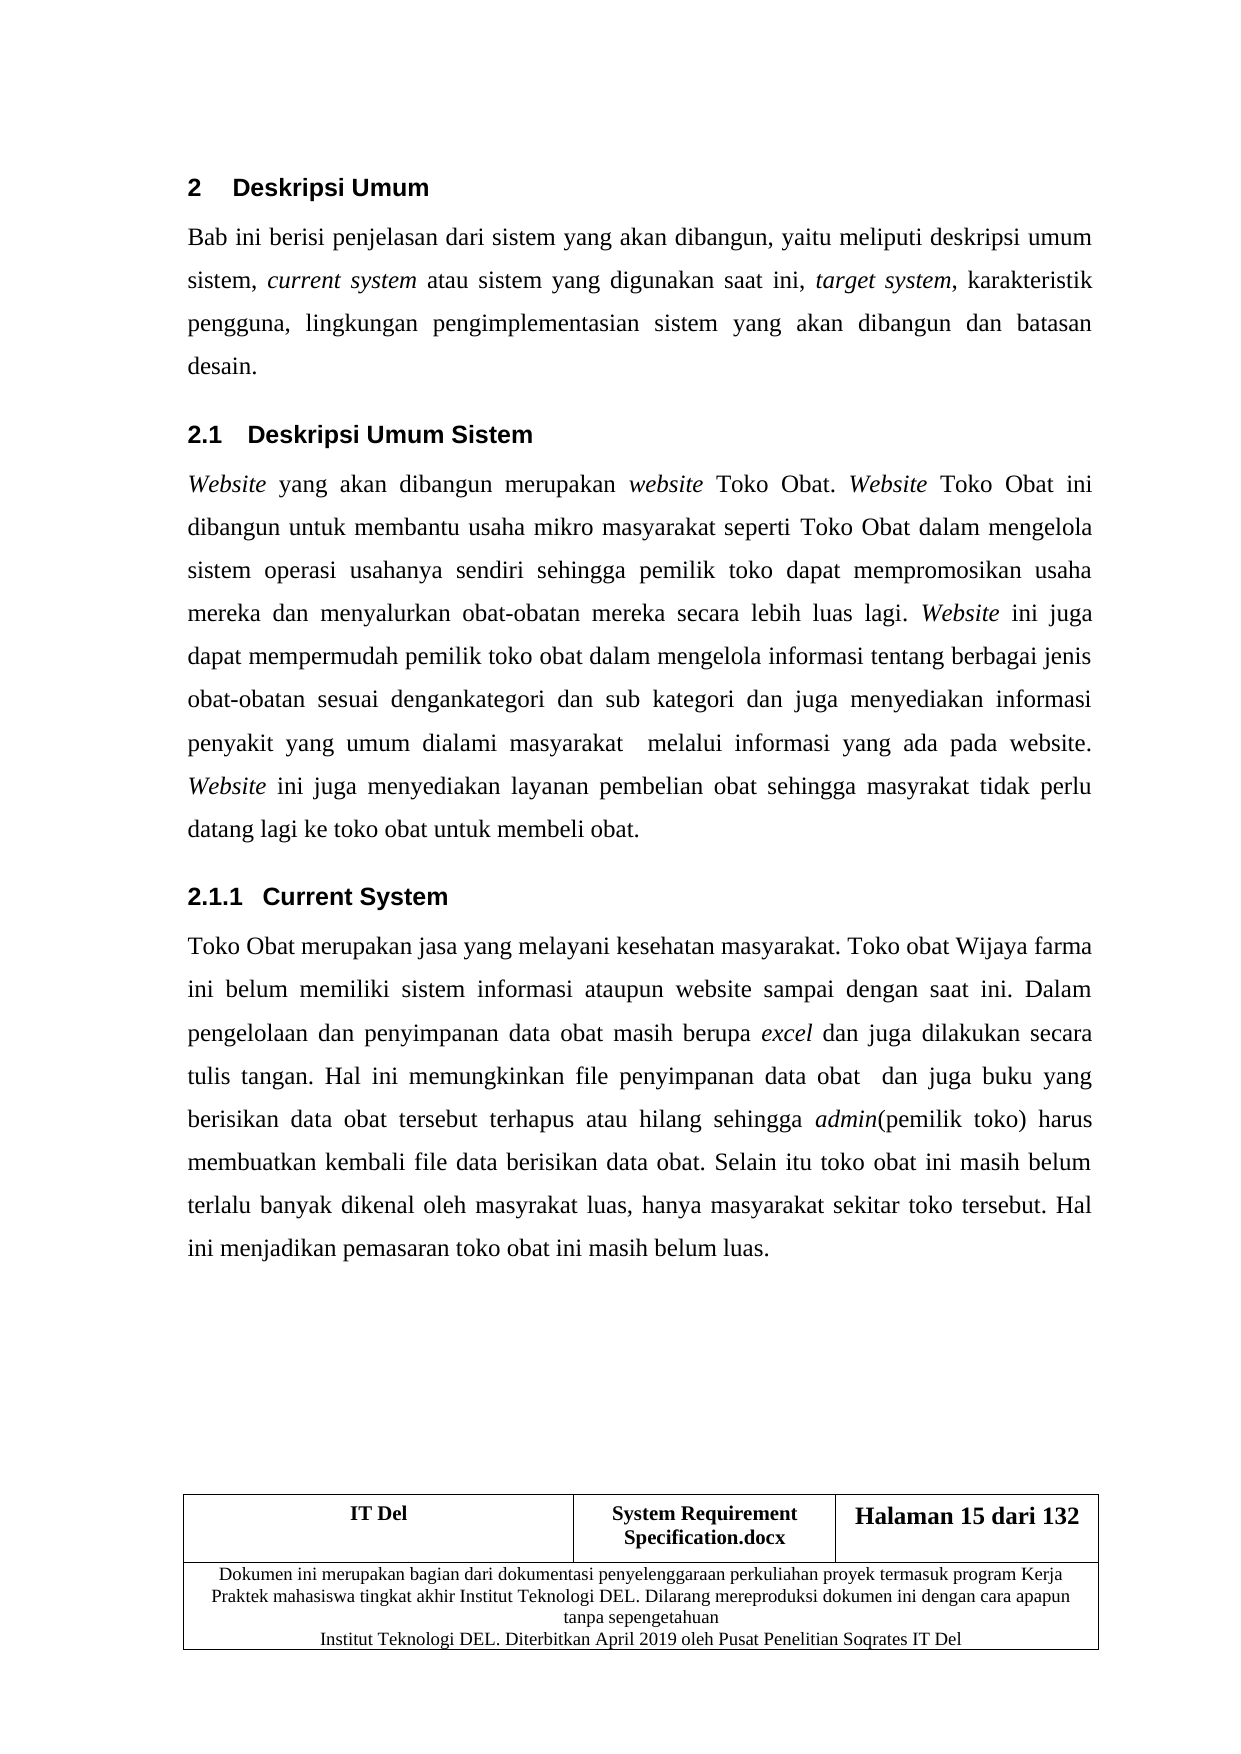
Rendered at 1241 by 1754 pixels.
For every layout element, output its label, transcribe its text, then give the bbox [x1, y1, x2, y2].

subtitle Deskripsi Umum [187, 173, 1092, 201]
text Bab ini berisi penjelasan dari sistem yang akan dibangun, yaitu meliputi deskripsi umum sistem, current system atau sistem yang digunakan saat ini, target system, karakteristik pengguna, lingkungan pengimplementasian sistem yang akan dibangun dan batasan desain. [187, 222, 1092, 380]
subtitle Current System [187, 882, 1092, 911]
text Toko Obat merupakan jasa yang melayani kesehatan masyarakat. Toko obat Wijaya farma ini belum memiliki sistem informasi ataupun website sampai dengan saat ini. Dalam pengelolaan dan penyimpanan data obat masih berupa excel dan juga dilakukan secara tulis tangan. Hal ini memungkinkan file penyimpanan data obat dan juga buku yang berisikan data obat tersebut terhapus atau hilang sehingga admin(pemilik toko) harus membuatkan kembali file data berisikan data obat. Selain itu toko obat ini masih belum terlalu banyak dikenal oleh masyrakat luas, hanya masyarakat sekitar toko tersebut. Hal ini menjadikan pemasaran toko obat ini masih belum luas. [187, 931, 1092, 1262]
text Website yang akan dibangun merupakan website Toko Obat. Website Toko Obat ini dibangun untuk membantu usaha mikro masyarakat seperti Toko Obat dalam mengelola sistem operasi usahanya sendiri sehingga pemilik toko dapat mempromosikan usaha mereka dan menyalurkan obat-obatan mereka secara lebih luas lagi. Website ini juga dapat mempermudah pemilik toko obat dalam mengelola informasi tentang berbagai jenis obat-obatan sesuai dengankategori dan sub kategori dan juga menyediakan informasi penyakit yang umum dialami masyarakat melalui informasi yang ada pada website. Website ini juga menyediakan layanan pembelian obat sehingga masyrakat tidak perlu datang lagi ke toko obat untuk membeli obat. [187, 469, 1092, 843]
subtitle Deskripsi Umum Sistem [187, 419, 1092, 448]
